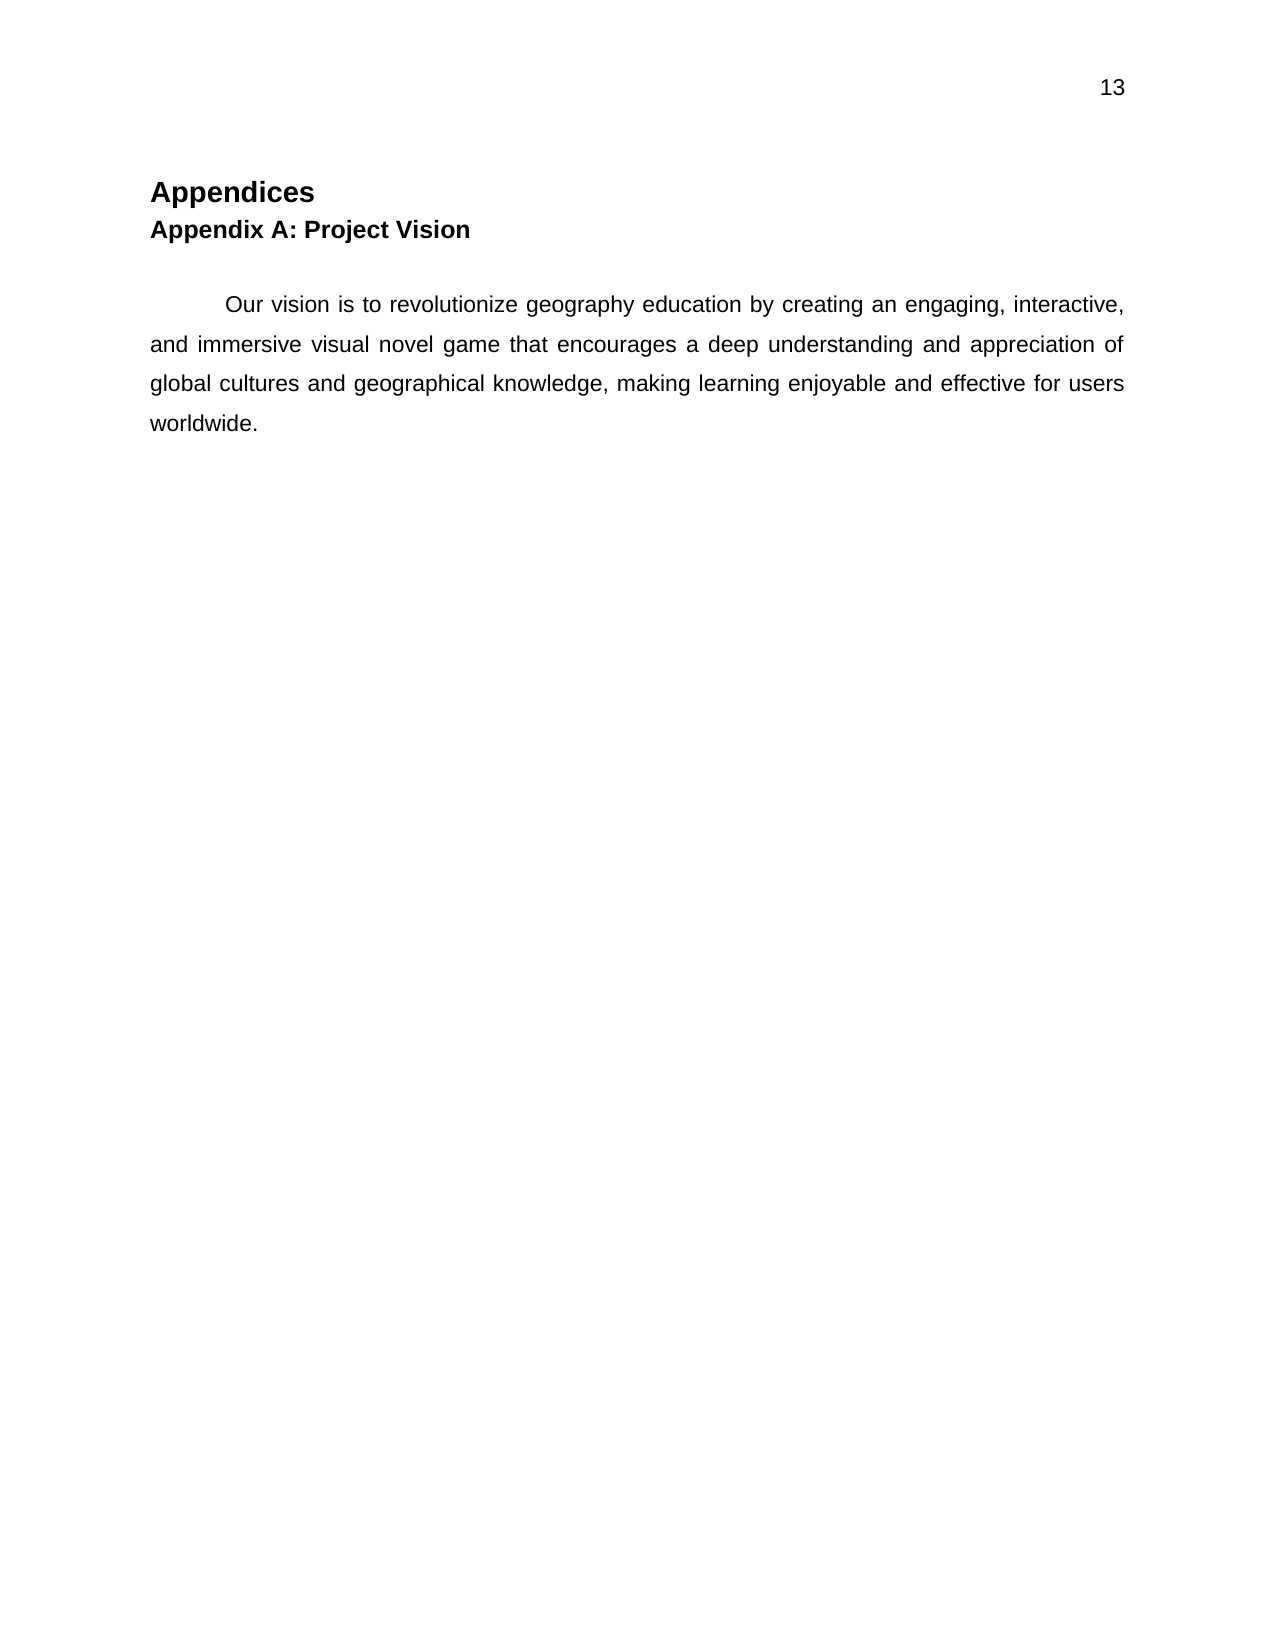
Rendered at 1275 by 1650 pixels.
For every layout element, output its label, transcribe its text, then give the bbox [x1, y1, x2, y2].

subtitle Appendices [150, 175, 1125, 208]
subtitle Appendix A: Project Vision [150, 215, 1125, 244]
text Our vision is to revolutionize geography education by creating an engaging, interactive, and immersive visual novel game that encourages a deep understanding and appreciation of global cultures and geographical knowledge, making learning enjoyable and effective for users worldwide. [150, 291, 1125, 436]
